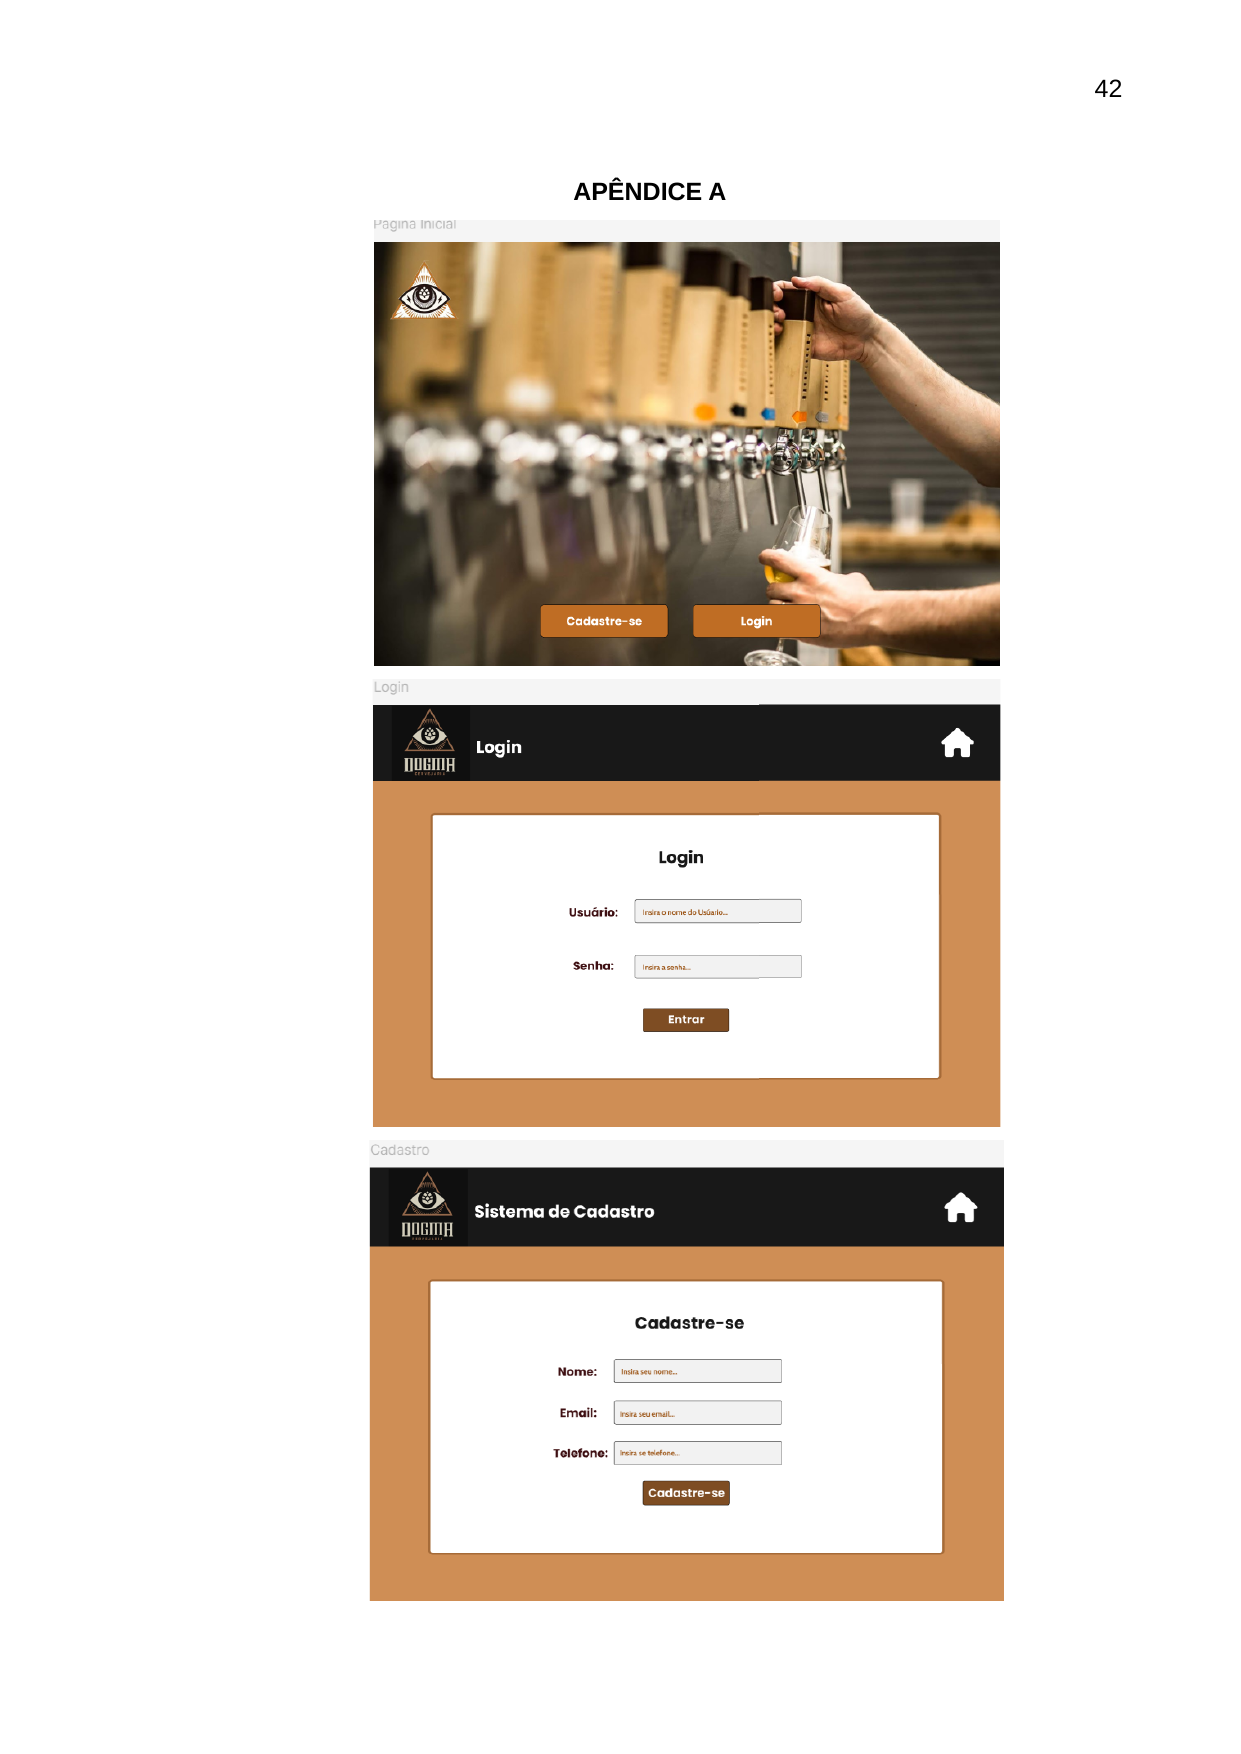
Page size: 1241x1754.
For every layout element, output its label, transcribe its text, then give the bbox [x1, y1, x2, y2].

text APÊNDICE A [177, 177, 1122, 206]
picture [372, 679, 1001, 1127]
picture [374, 220, 1000, 666]
picture [369, 1140, 1004, 1601]
